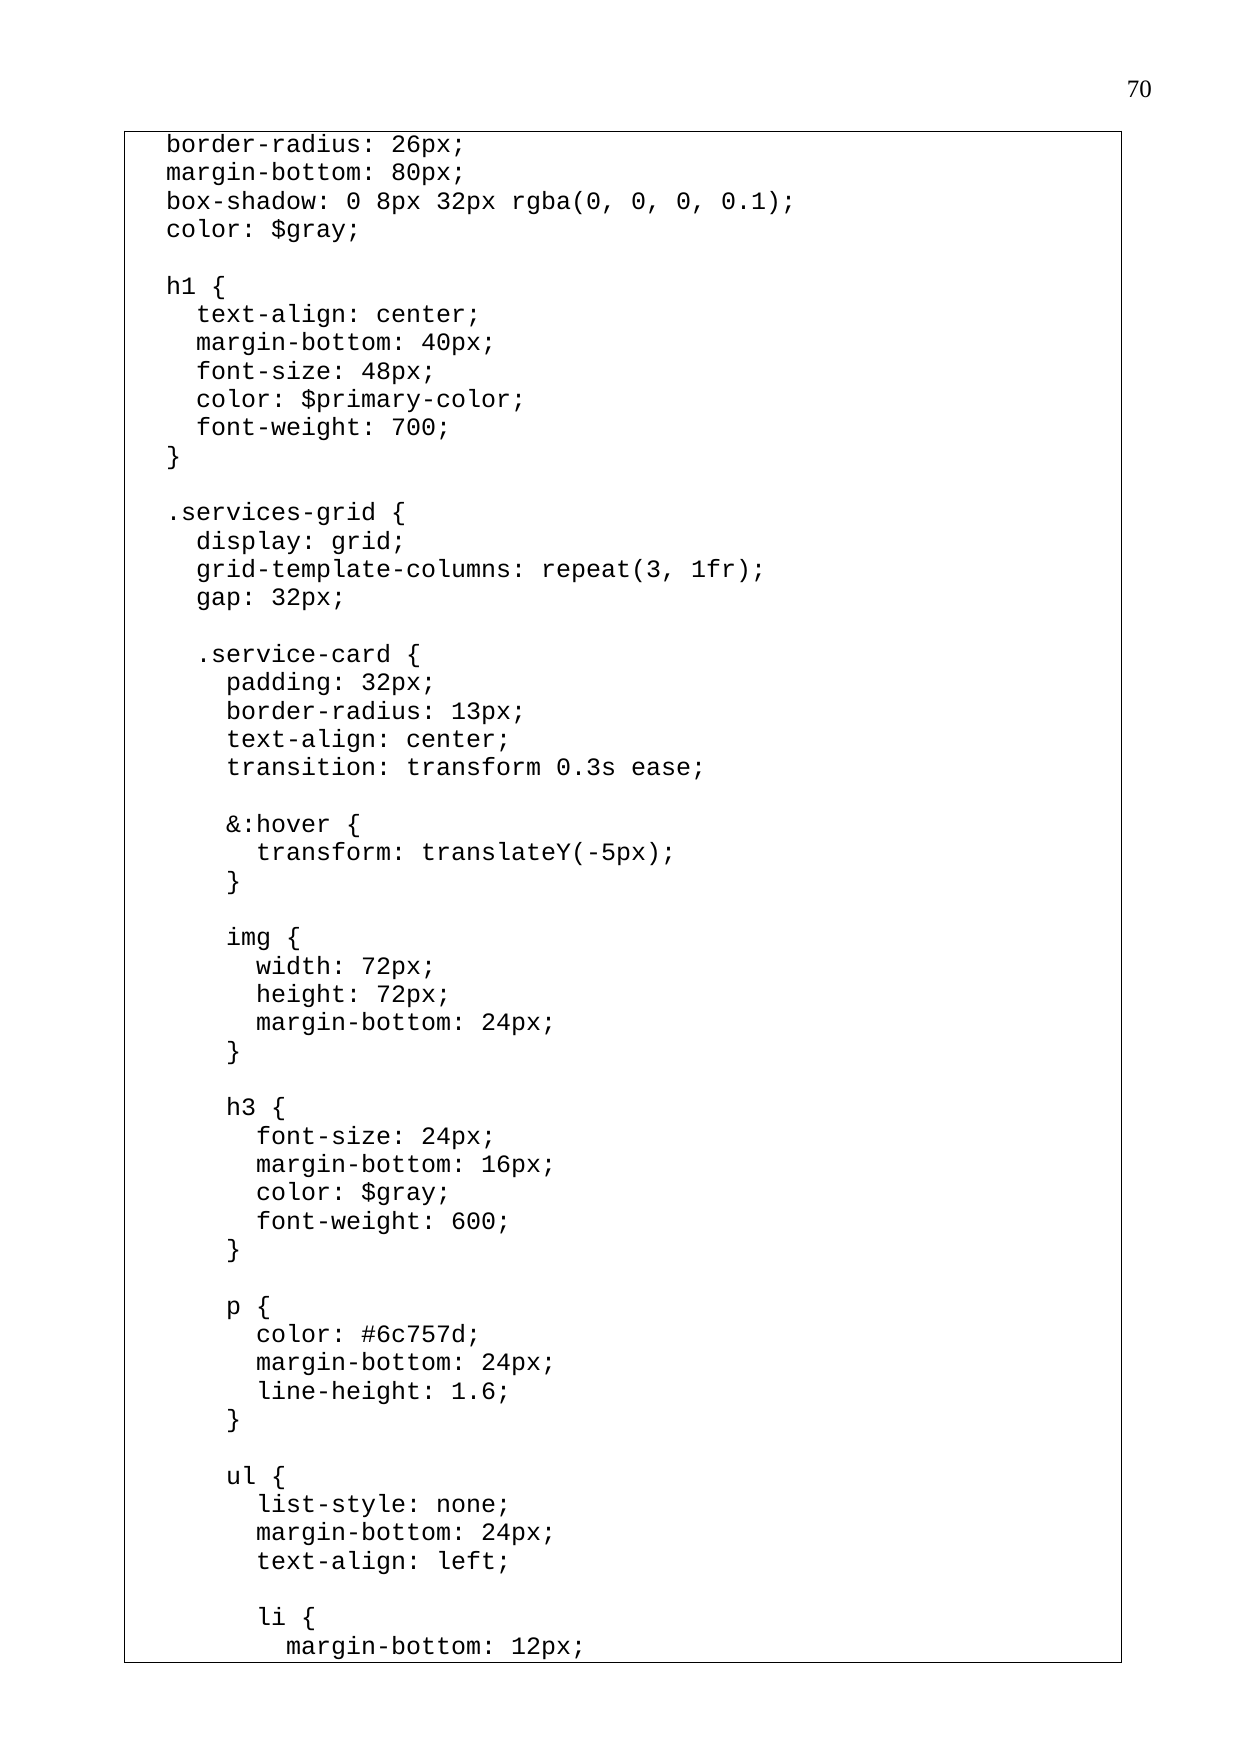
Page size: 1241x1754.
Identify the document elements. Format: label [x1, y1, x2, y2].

table_header [125, 132, 1121, 1662]
